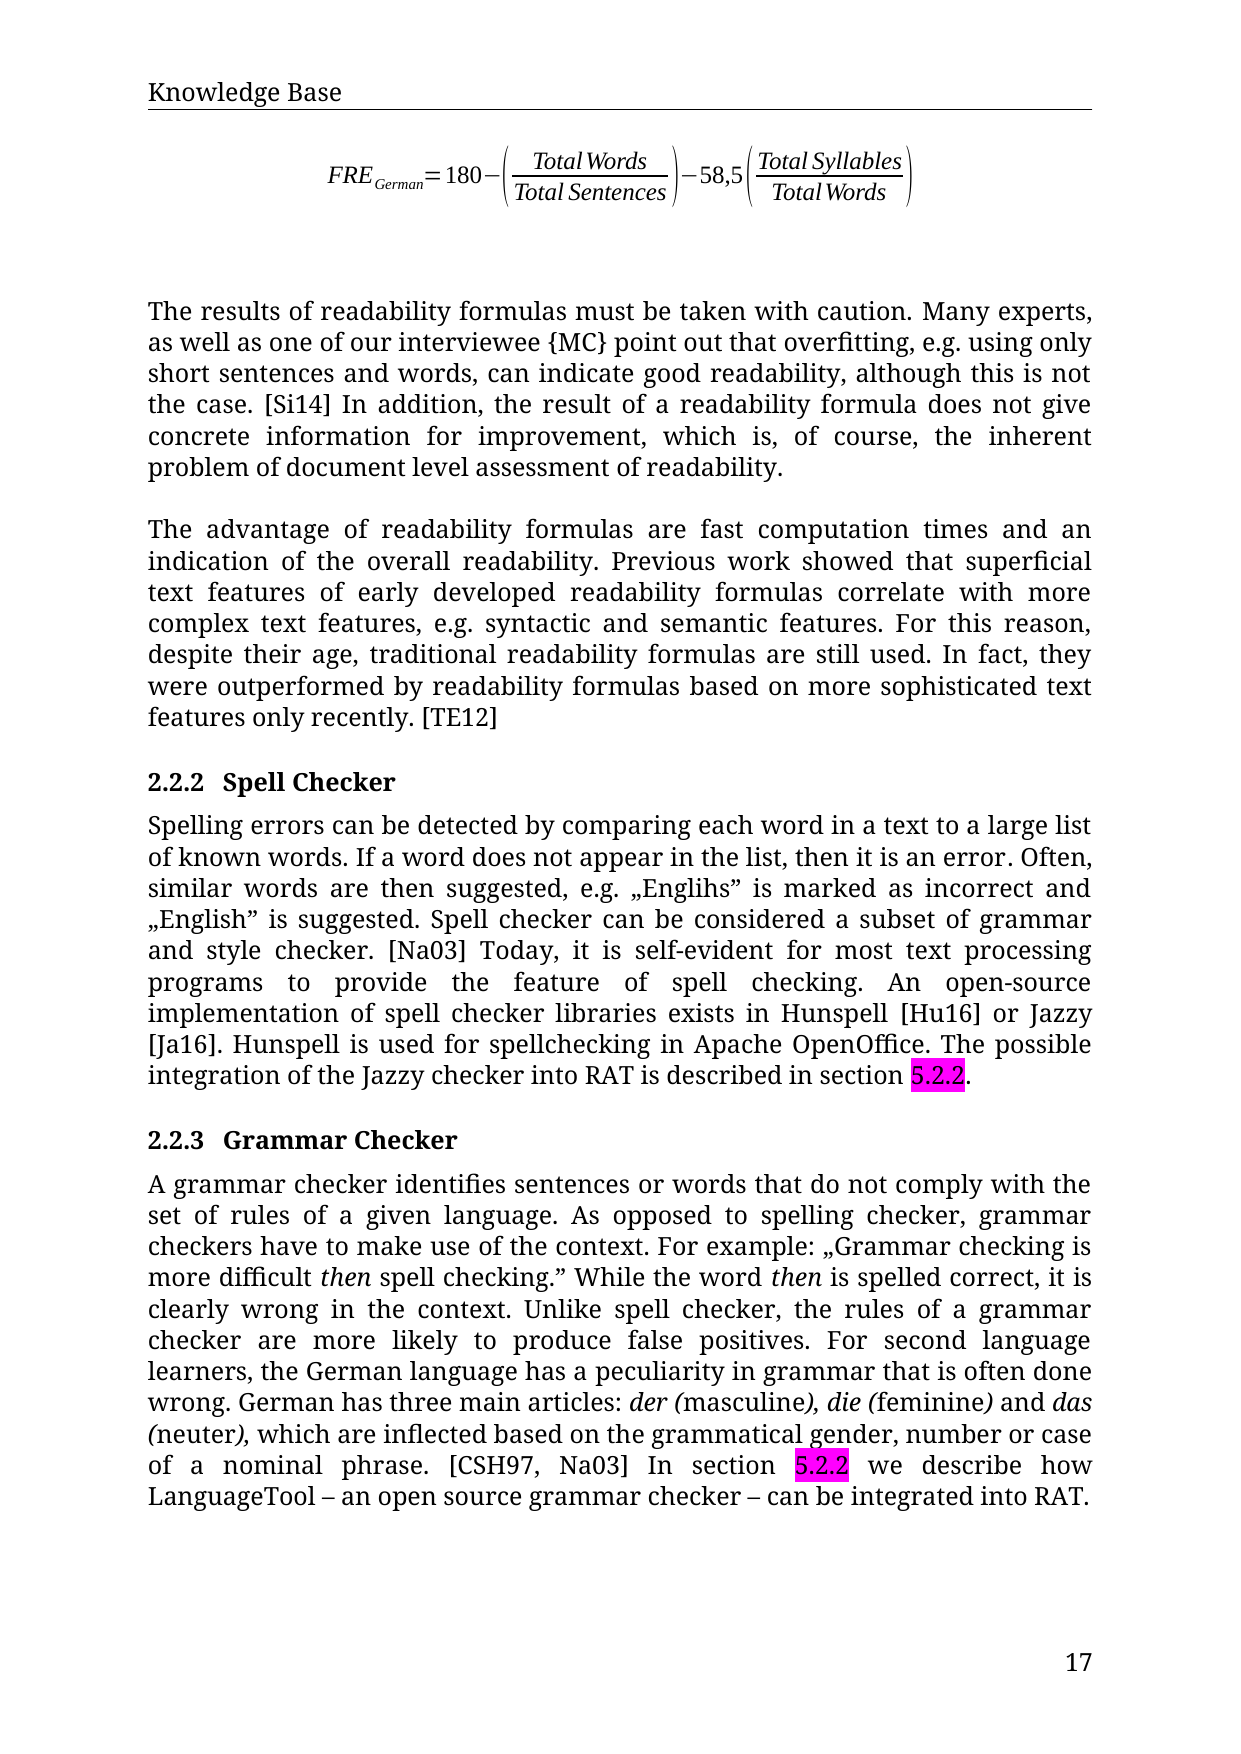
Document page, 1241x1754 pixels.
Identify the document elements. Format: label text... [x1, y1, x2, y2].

subtitle Grammar Checker [148, 1124, 1092, 1156]
text A grammar checker identifies sentences or words that do not comply with the set of rules of a given language. As opposed to spelling checker, grammar checkers have to make use of the context. For example: „Grammar checking is more difficult then spell checking.” While the word then is spelled correct, it is clearly wrong in the context. Unlike spell checker, the rules of a grammar checker are more likely to produce false positives. For second language learners, the German language has a peculiarity in grammar that is often done wrong. German has three main articles: der (masculine), die (feminine) and das (neuter), which are inflected based on the grammatical gender, number or case of a nominal phrase. [CSH97, Na03] In section 5.2.2 we describe how LanguageTool – an open source grammar checker – can be integrated into RAT. [148, 1168, 1092, 1512]
text Spelling errors can be detected by comparing each word in a text to a large list of known words. If a word does not appear in the list, then it is an error. Often, similar words are then suggested, e.g. „Englihs” is marked as incorrect and „English” is suggested. Spell checker can be considered a subset of grammar and style checker. [Na03] Today, it is self-evident for most text processing programs to provide the feature of spell checking. An open-source implementation of spell checker libraries exists in Hunspell [Hu16] or Jazzy [Ja16]. Hunspell is used for spellchecking in Apache OpenOffice. The possible integration of the Jazzy checker into RAT is described in section 5.2.2. [148, 810, 1092, 1091]
text The advantage of readability formulas are fast computation times and an indication of the overall readability. Previous work showed that superficial text features of early developed readability formulas correlate with more complex text features, e.g. syntactic and semantic features. For this reason, despite their age, traditional readability formulas are still used. In fact, they were outperformed by readability formulas based on more sophisticated text features only recently. [TE12] [148, 514, 1092, 733]
text The results of readability formulas must be taken with caution. Many experts, as well as one of our interviewee {MC} point out that overfitting, e.g. using only short sentences and words, can indicate good readability, although this is not the case. [Si14] In addition, the result of a readability formula does not give concrete information for improvement, which is, of course, the inherent problem of document level assessment of readability. [148, 295, 1092, 483]
subtitle Spell Checker [148, 766, 1092, 797]
